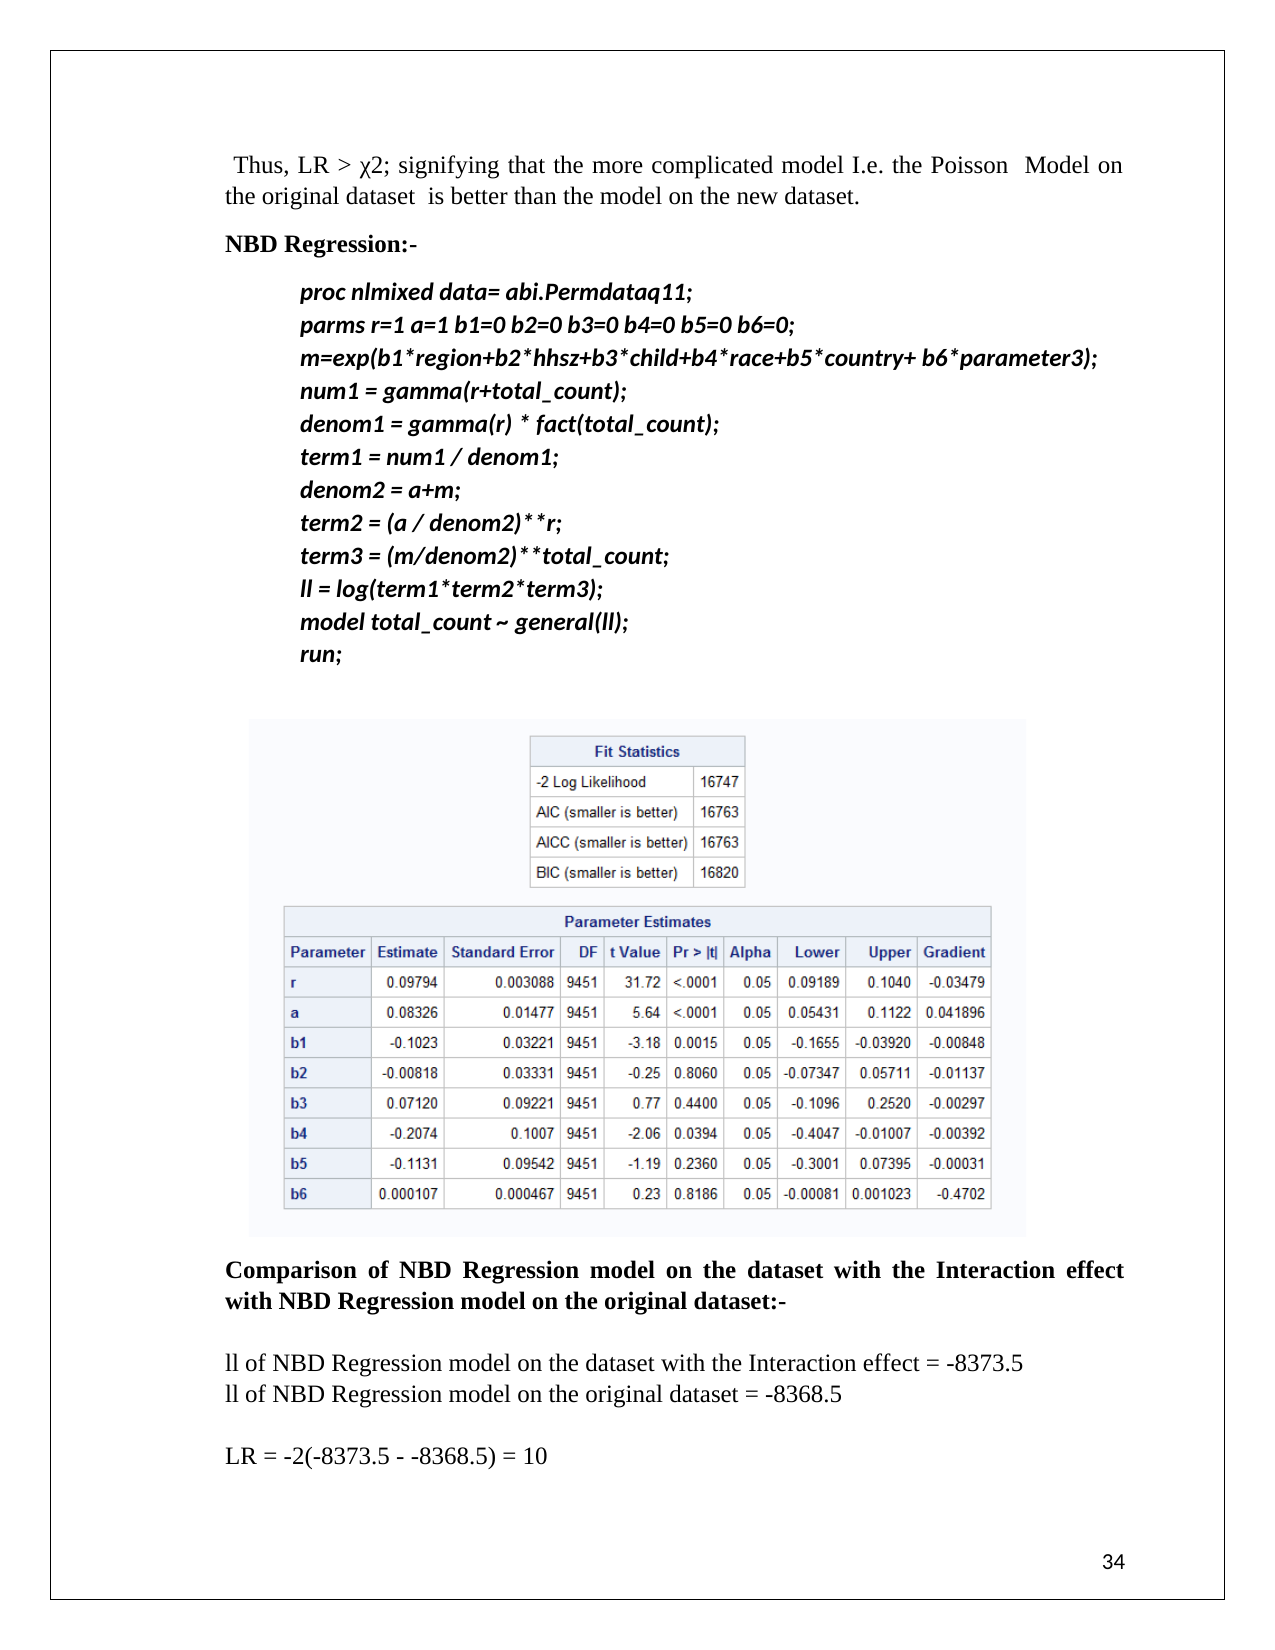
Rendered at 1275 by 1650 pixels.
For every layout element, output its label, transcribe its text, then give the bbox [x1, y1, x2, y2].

text ll = log(term1*term2*term3); [225, 573, 1125, 603]
text parms r=1 a=1 b1=0 b2=0 b3=0 b4=0 b5=0 b6=0; [225, 309, 1125, 340]
text Thus, LR > χ2; signifying that the more complicated model I.e. the Poisson Model on the original dataset is better than the model on the new dataset. [225, 150, 1125, 210]
text NBD Regression:- [150, 229, 1125, 257]
text term2 = (a / denom2)**r; [225, 507, 1125, 537]
text run; [225, 638, 1125, 669]
text ll of NBD Regression model on the original dataset = -8368.5 [150, 1379, 1125, 1408]
text denom1 = gamma(r) * fact(total_count); [225, 408, 1125, 439]
text LR = -2(-8373.5 - -8368.5) = 10 [150, 1441, 1125, 1469]
text model total_count ~ general(ll); [225, 606, 1125, 636]
text num1 = gamma(r+total_count); [225, 375, 1125, 406]
text term3 = (m/denom2)**total_count; [225, 540, 1125, 570]
text Comparison of NBD Regression model on the dataset with the Interaction effect with NBD Regression model on the original dataset:- [225, 1255, 1125, 1315]
text denom2 = a+m; [225, 474, 1125, 504]
text m=exp(b1*region+b2*hhsz+b3*child+b4*race+b5*country+ b6*parameter3); [225, 342, 1125, 373]
text ll of NBD Regression model on the dataset with the Interaction effect = -8373.5 [150, 1348, 1125, 1377]
text term1 = num1 / denom1; [225, 441, 1125, 472]
picture [248, 719, 1027, 1237]
text proc nlmixed data= abi.Permdataq11; [225, 276, 1125, 307]
